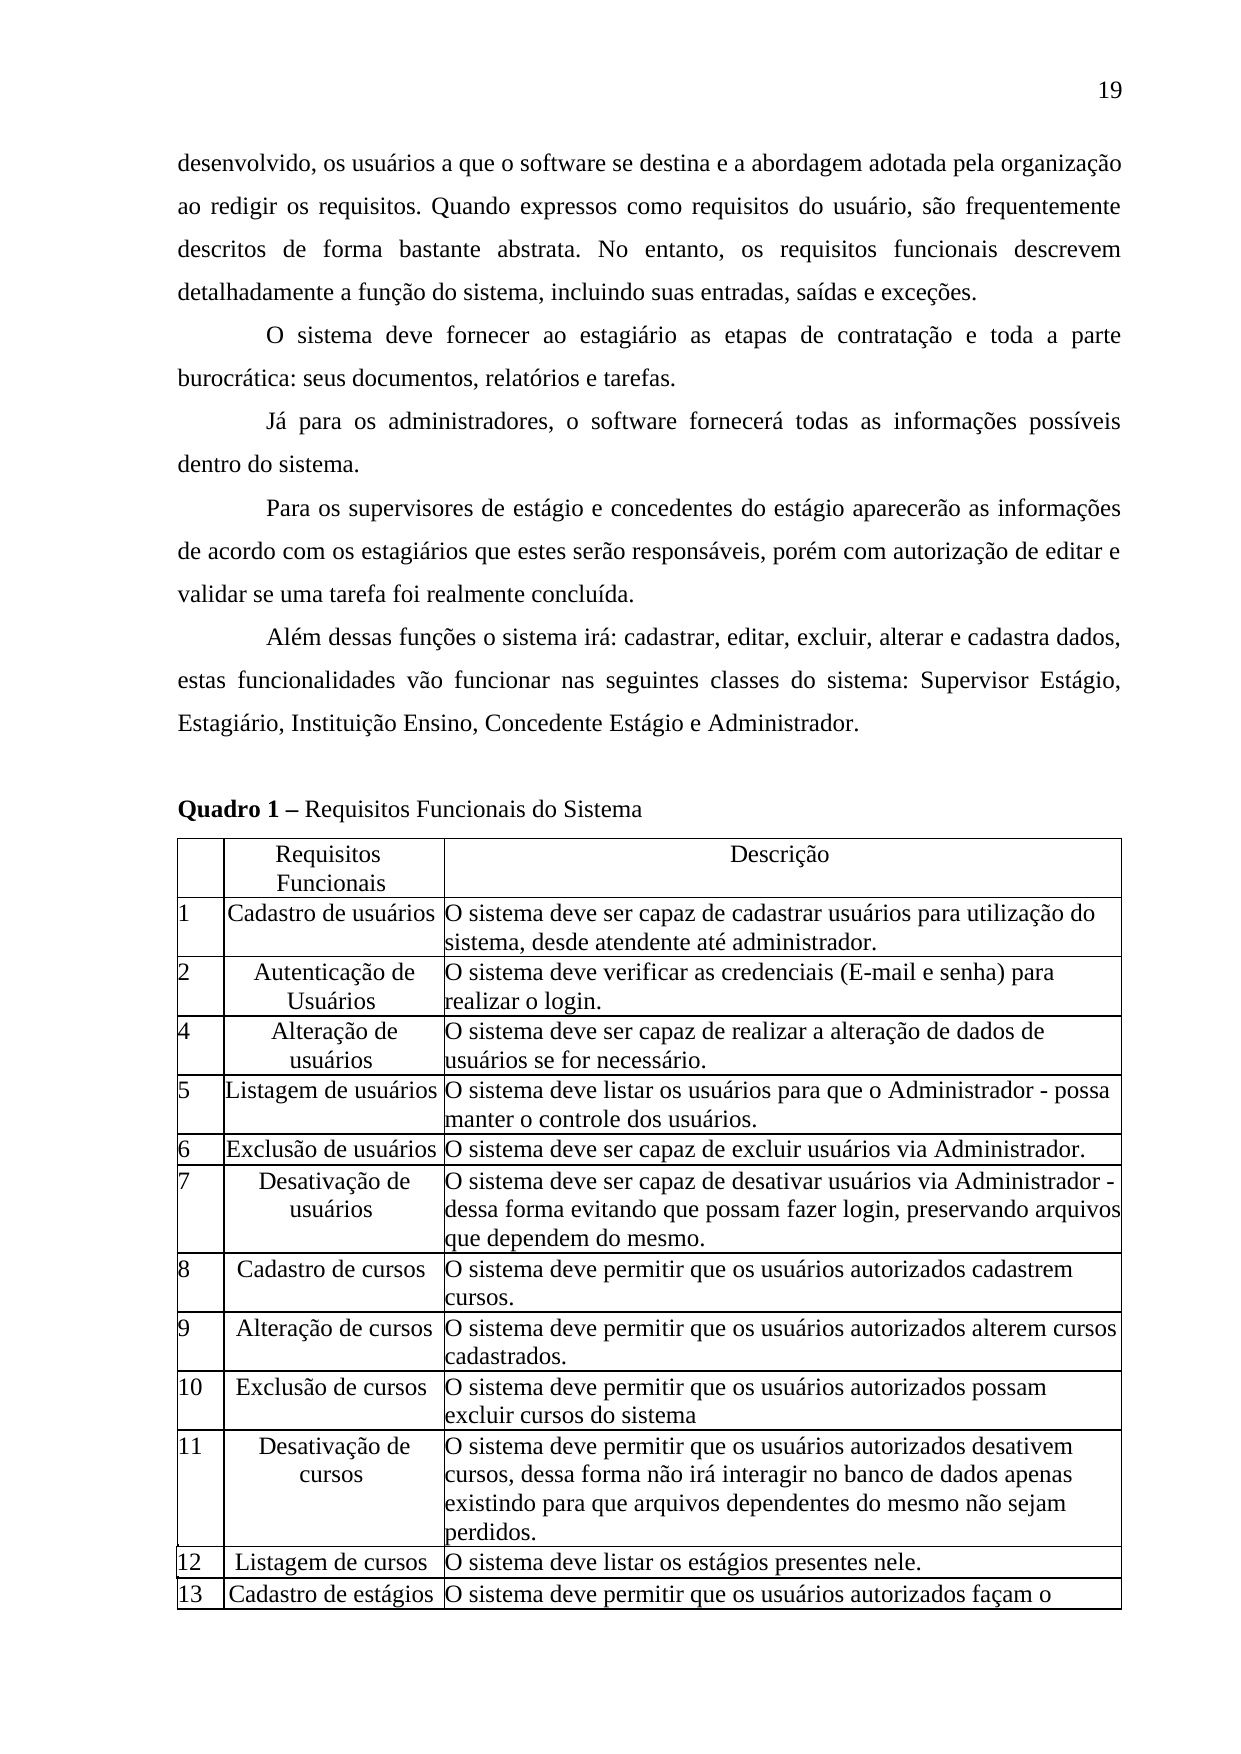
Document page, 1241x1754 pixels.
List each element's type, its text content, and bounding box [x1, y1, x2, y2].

table_cell Cadastro de cursos [225, 1254, 444, 1311]
table_header Requisitos Funcionais [225, 839, 444, 897]
table_cell O sistema deve listar os estágios presentes nele. [445, 1547, 1121, 1577]
table_cell O sistema deve listar os usuários para que o Administrador - possa manter o controle dos usuários. [445, 1076, 1121, 1133]
table_cell O sistema deve ser capaz de cadastrar usuários para utilização do sistema, desde atendente até administrador. [445, 898, 1121, 956]
table_cell 9 [178, 1313, 223, 1370]
table_cell Desativação de usuários [225, 1166, 444, 1252]
table_header [178, 839, 223, 897]
table_cell 11 [178, 1431, 223, 1546]
table_cell 12 [177, 1547, 223, 1577]
table_cell O sistema deve ser capaz de desativar usuários via Administrador - dessa forma evitando que possam fazer login, preservando arquivos que dependem do mesmo. [445, 1166, 1121, 1252]
table_cell Exclusão de cursos [225, 1372, 444, 1429]
table_cell 4 [178, 1017, 223, 1074]
table_cell Alteração de cursos [225, 1313, 444, 1370]
table_cell 8 [178, 1254, 223, 1311]
table_cell O sistema deve permitir que os usuários autorizados alterem cursos cadastrados. [445, 1313, 1121, 1370]
table_header Descrição [445, 839, 1121, 897]
text O sistema deve fornecer ao estagiário as etapas de contratação e toda a parte burocrática: seus documentos, relatórios e tarefas. [177, 320, 1122, 392]
table_cell O sistema deve permitir que os usuários autorizados cadastrem cursos. [445, 1254, 1121, 1311]
text Além dessas funções o sistema irá: cadastrar, editar, excluir, alterar e cadastra dados, estas funcionalidades vão funcionar nas seguintes classes do sistema: Supervisor Estágio, Estagiário, Instituição Ensino, Concedente Estágio e Administrador. [177, 622, 1122, 737]
table_cell O sistema deve ser capaz de excluir usuários via Administrador. [445, 1135, 1121, 1164]
table_cell O sistema deve permitir que os usuários autorizados desativem cursos, dessa forma não irá interagir no banco de dados apenas existindo para que arquivos dependentes do mesmo não sejam perdidos. [445, 1431, 1121, 1546]
table_cell Autenticação de Usuários [225, 957, 444, 1015]
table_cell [445, 1579, 1121, 1608]
table_cell Alteração de usuários [225, 1017, 444, 1074]
table_cell Desativação de cursos [225, 1431, 444, 1546]
table_cell 7 [178, 1166, 223, 1252]
text Quadro – Requisitos Funcionais do Sistema [177, 794, 1122, 823]
table_cell Cadastro de usuários [225, 898, 444, 956]
table_cell O sistema deve ser capaz de realizar a alteração de dados de usuários se for necessário. [445, 1017, 1121, 1074]
table_cell Listagem de cursos [225, 1547, 444, 1577]
table_cell 13 [178, 1579, 223, 1608]
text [177, 148, 1122, 306]
text Para os supervisores de estágio e concedentes do estágio aparecerão as informações de acordo com os estagiários que estes serão responsáveis, porém com autorização de editar e validar se uma tarefa foi realmente concluída. [177, 493, 1122, 608]
table_cell 1 [178, 898, 223, 956]
table_cell Listagem de usuários [225, 1076, 444, 1133]
table_cell O sistema deve permitir que os usuários autorizados possam excluir cursos do sistema [445, 1372, 1121, 1429]
table_cell 6 [178, 1135, 223, 1164]
text Já para os administradores, o software fornecerá todas as informações possíveis dentro do sistema. [177, 406, 1122, 478]
table_cell Exclusão de usuários [225, 1135, 444, 1164]
table_cell 5 [178, 1076, 223, 1133]
table_cell 10 [178, 1372, 223, 1429]
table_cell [225, 1579, 444, 1608]
table_cell O sistema deve verificar as credenciais (E-mail e senha) para realizar o login. [445, 957, 1121, 1015]
table_cell 2 [178, 957, 223, 1015]
